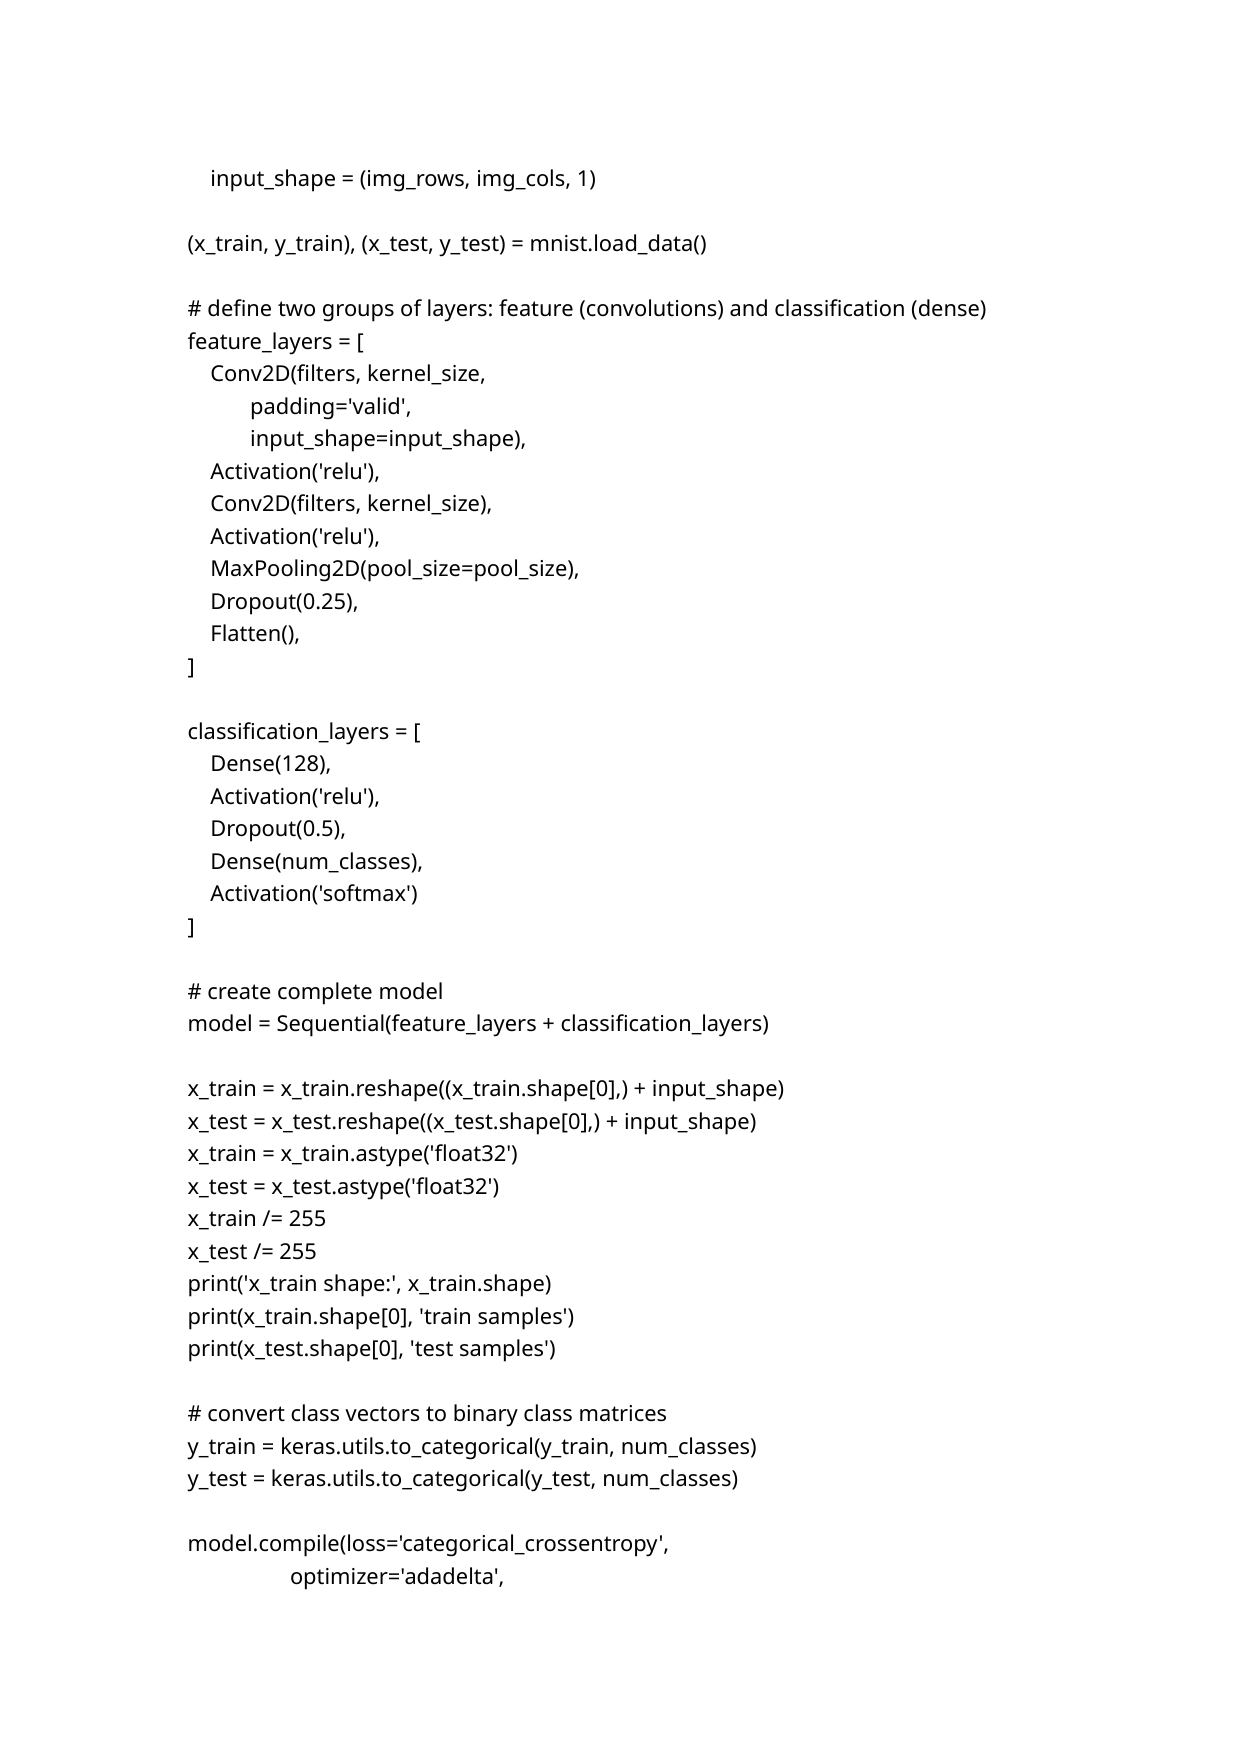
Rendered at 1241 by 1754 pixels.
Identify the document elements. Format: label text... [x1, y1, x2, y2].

text # create complete model [187, 974, 1053, 1007]
text model = Sequential(feature_layers + classification_layers) [187, 1007, 1053, 1039]
text ] [187, 649, 1053, 682]
text x_test /= 255 [187, 1234, 1053, 1267]
text y_test = keras.utils.to_categorical(y_test, num_classes) [187, 1462, 1053, 1494]
text x_train = x_train.astype('float32') [187, 1137, 1053, 1169]
text x_test = x_test.astype('float32') [187, 1169, 1053, 1202]
text model.compile(loss='categorical_crossentropy', [187, 1527, 1053, 1559]
text # convert class vectors to binary class matrices [187, 1397, 1053, 1429]
text optimizer='adadelta', [187, 1559, 1053, 1592]
text print(x_test.shape[0], 'test samples') [187, 1332, 1053, 1364]
text input_shape = (img_rows, img_cols, 1) [187, 162, 1053, 194]
text padding='valid', [187, 389, 1053, 422]
text Dropout(0.25), [187, 584, 1053, 617]
text (x_train, y_train), (x_test, y_test) = mnist.load_data() [187, 227, 1053, 259]
text x_test = x_test.reshape((x_test.shape[0],) + input_shape) [187, 1104, 1053, 1137]
text Dense(128), [187, 747, 1053, 779]
text Activation('relu'), [187, 519, 1053, 552]
text x_train = x_train.reshape((x_train.shape[0],) + input_shape) [187, 1072, 1053, 1104]
text y_train = keras.utils.to_categorical(y_train, num_classes) [187, 1429, 1053, 1462]
text input_shape=input_shape), [187, 422, 1053, 454]
text # define two groups of layers: feature (convolutions) and classification (dense) [187, 292, 1053, 324]
text Flatten(), [187, 617, 1053, 649]
text MaxPooling2D(pool_size=pool_size), [187, 552, 1053, 584]
text classification_layers = [ [187, 714, 1053, 747]
text Dense(num_classes), [187, 844, 1053, 877]
text Conv2D(filters, kernel_size, [187, 357, 1053, 389]
text print('x_train shape:', x_train.shape) [187, 1267, 1053, 1299]
text Activation('relu'), [187, 454, 1053, 487]
text print(x_train.shape[0], 'train samples') [187, 1299, 1053, 1332]
text Conv2D(filters, kernel_size), [187, 487, 1053, 519]
text x_train /= 255 [187, 1202, 1053, 1234]
text feature_layers = [ [187, 324, 1053, 357]
text Activation('relu'), [187, 779, 1053, 812]
text ] [187, 909, 1053, 942]
text Dropout(0.5), [187, 812, 1053, 844]
text Activation('softmax') [187, 877, 1053, 909]
